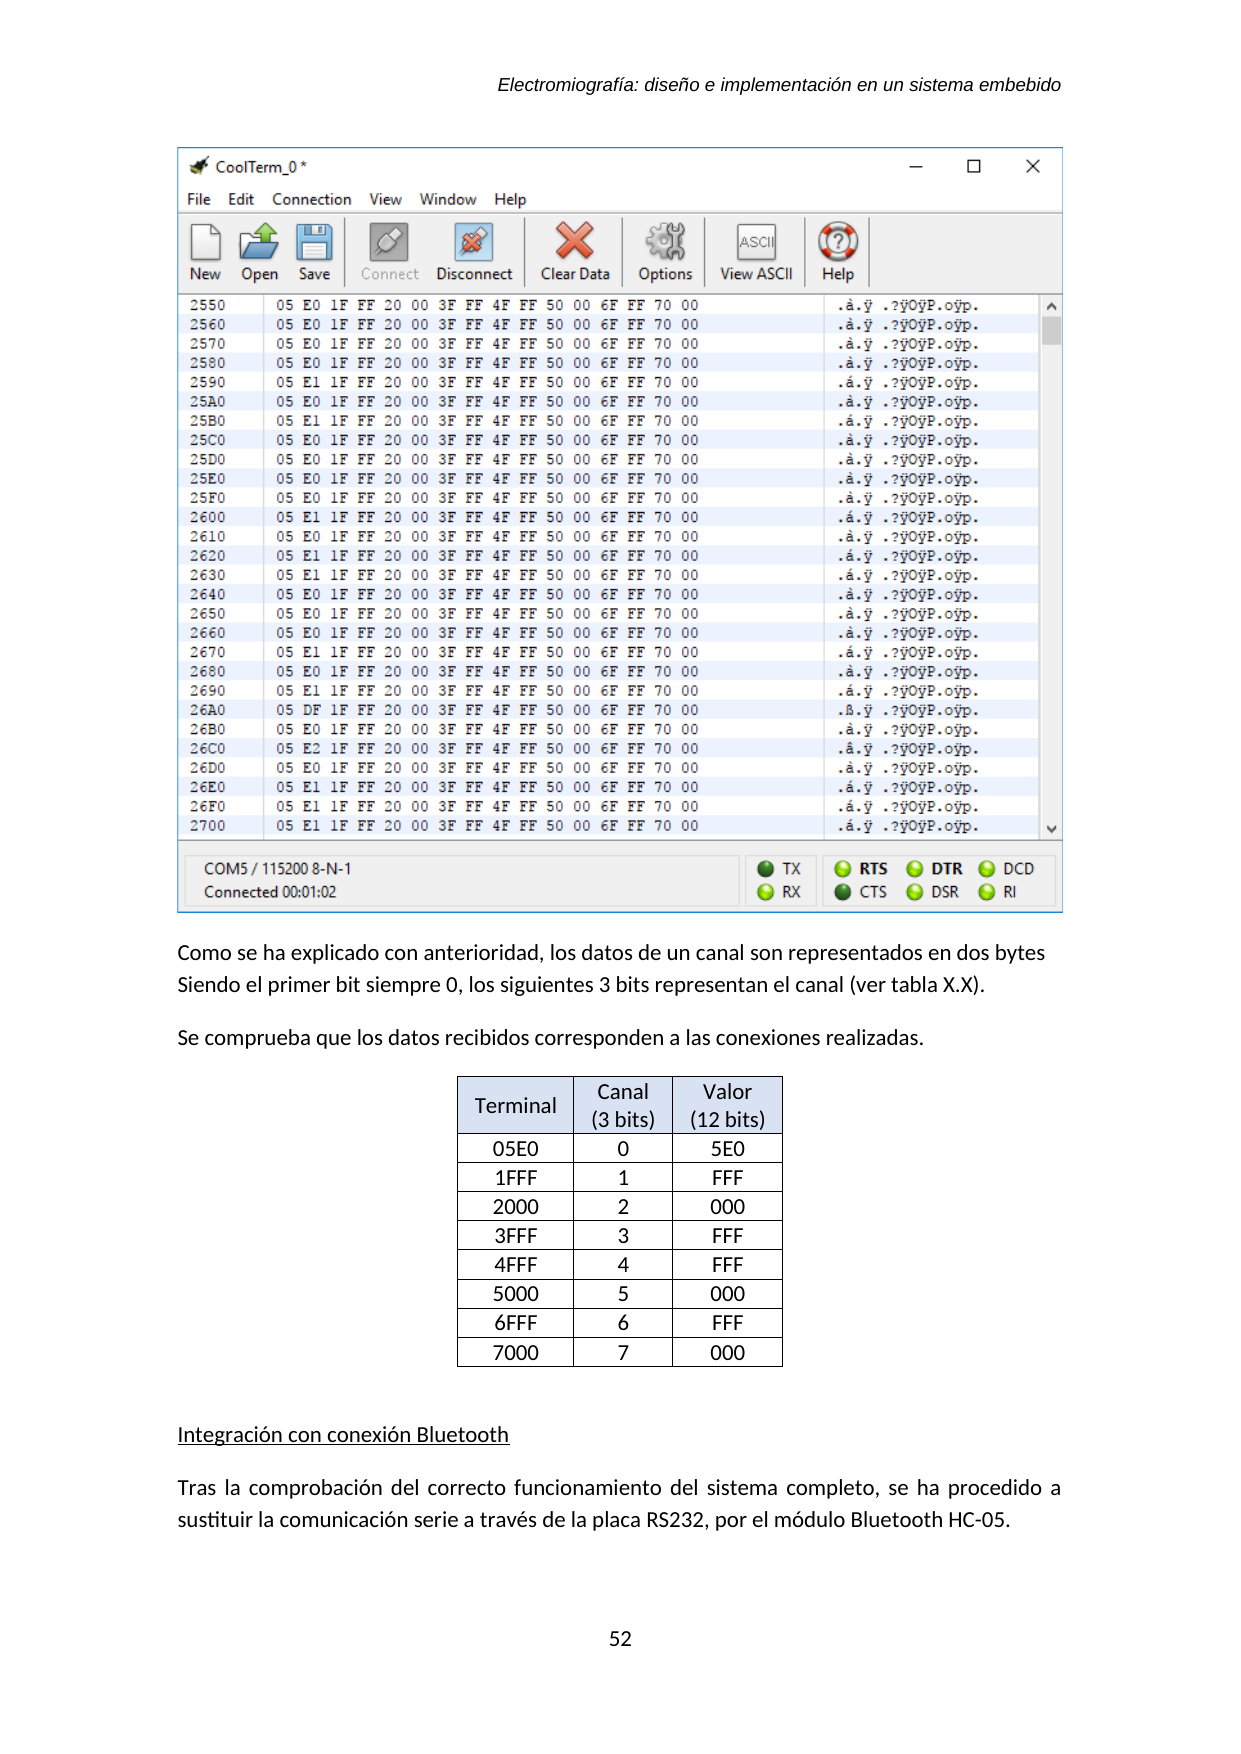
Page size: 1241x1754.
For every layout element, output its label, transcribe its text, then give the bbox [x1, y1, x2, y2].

table_cell FFF [673, 1250, 782, 1278]
table_cell 0 [574, 1134, 672, 1162]
table_header Valor (12 bits) [673, 1077, 782, 1133]
table_cell 000 [673, 1338, 782, 1366]
table_cell FFF [673, 1163, 782, 1191]
picture [177, 147, 1063, 913]
table_cell 6 [574, 1309, 672, 1337]
table_cell 2 [574, 1192, 672, 1220]
table_cell 4FFF [458, 1250, 573, 1278]
table_cell 7 [574, 1338, 672, 1366]
text Integración con conexión Bluetooth [177, 1420, 1063, 1448]
table_cell 1 [574, 1163, 672, 1191]
table_cell 2000 [458, 1192, 573, 1220]
table_cell 5E0 [673, 1134, 782, 1162]
table_cell 3 [574, 1221, 672, 1249]
table_cell 000 [673, 1192, 782, 1220]
table_cell 1FFF [458, 1163, 573, 1191]
table_cell 7000 [458, 1338, 573, 1366]
table_cell 4 [574, 1250, 672, 1278]
table_header Terminal [458, 1077, 573, 1133]
table_header Canal (3 bits) [574, 1077, 672, 1133]
table_cell 000 [673, 1280, 782, 1307]
table_cell 05E0 [458, 1134, 573, 1162]
table_cell 3FFF [458, 1221, 573, 1249]
table_cell 6FFF [458, 1309, 573, 1337]
table_cell 5 [574, 1280, 672, 1307]
text Tras la comprobación del correcto funcionamiento del sistema completo, se ha procedido a sustituir la comunicación serie a través de la placa RS232, por el módulo Bluetooth HC-05. [177, 1473, 1063, 1533]
text Como se ha explicado con anterioridad, los datos de un canal son representados en dos bytes Siendo el primer bit siempre 0, los siguientes 3 bits representan el canal (ver tabla X.X). [177, 938, 1063, 998]
text Se comprueba que los datos recibidos corresponden a las conexiones realizadas. [177, 1023, 1063, 1051]
table_cell 5000 [458, 1280, 573, 1307]
table_cell FFF [673, 1309, 782, 1337]
table_cell FFF [673, 1221, 782, 1249]
